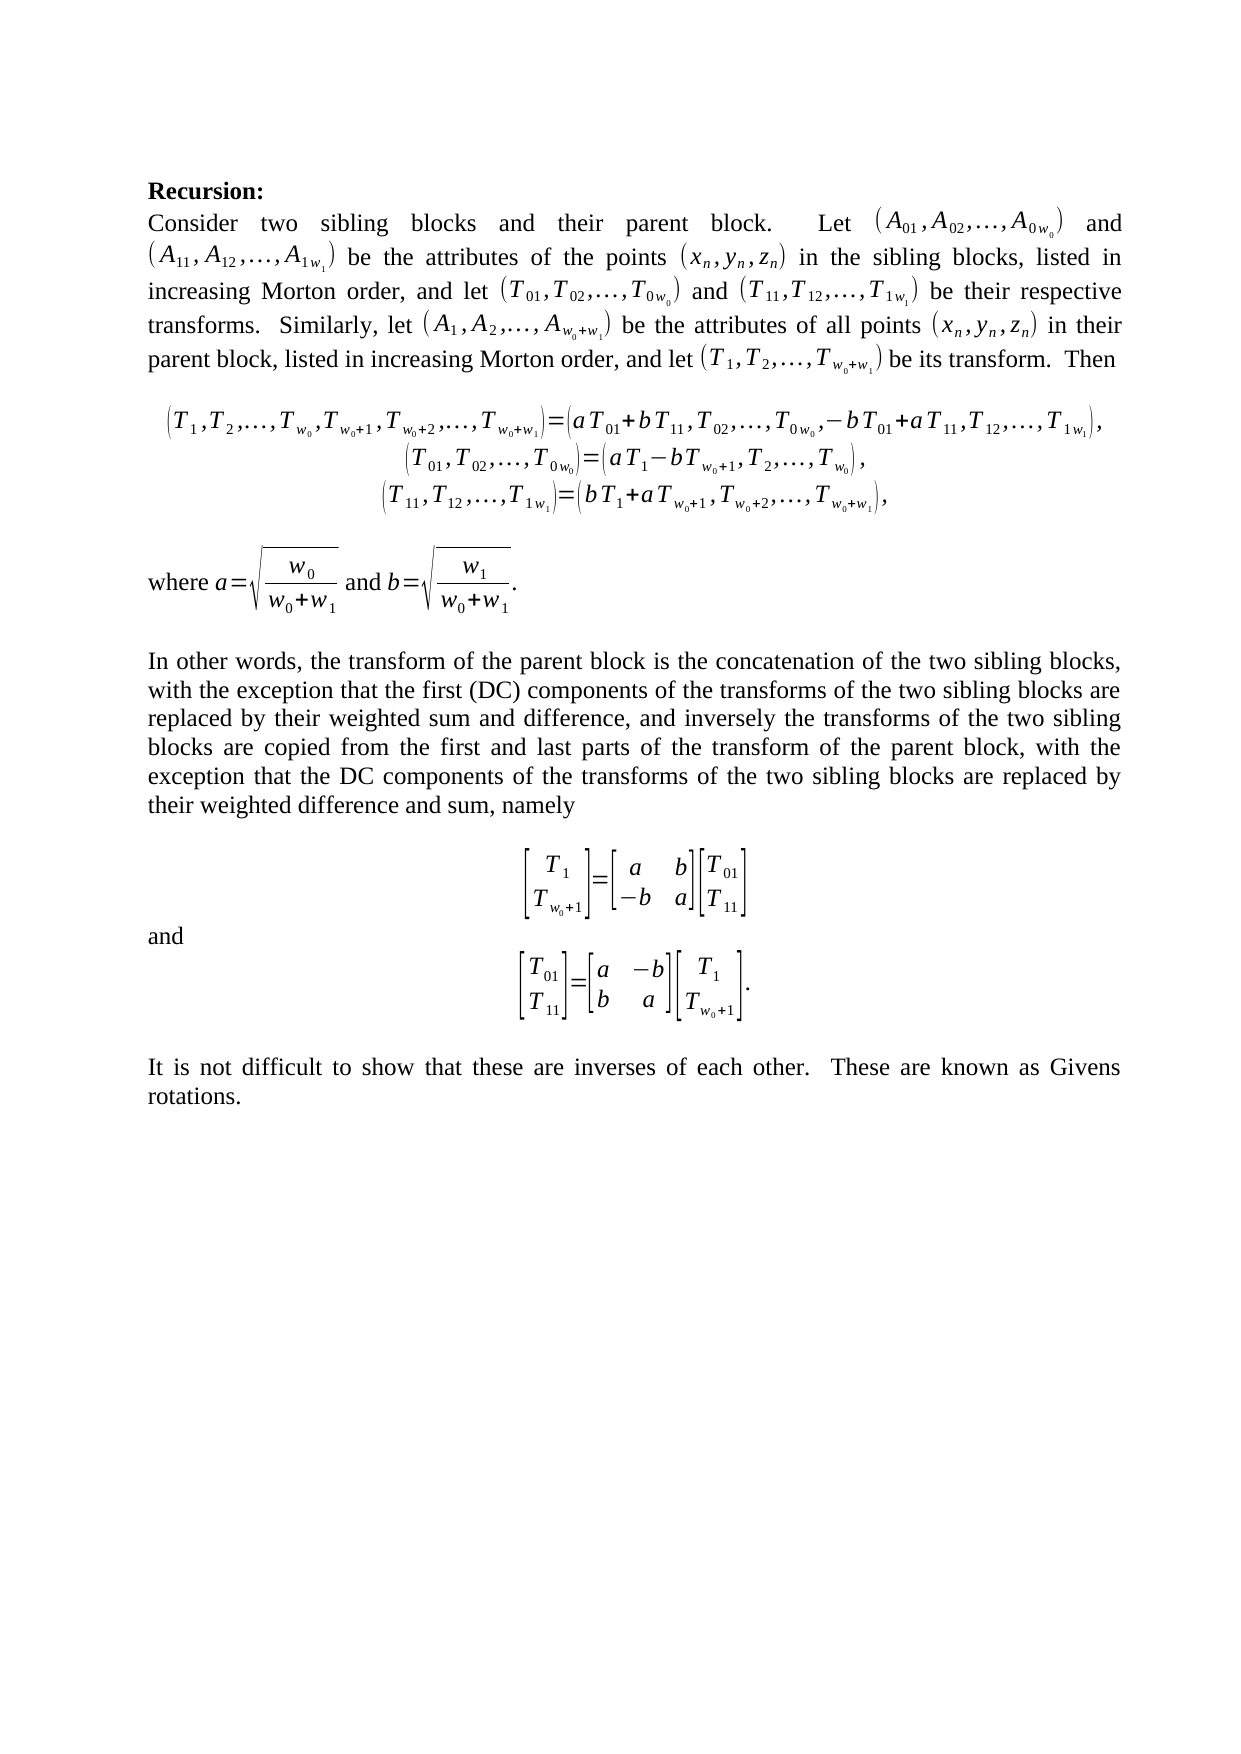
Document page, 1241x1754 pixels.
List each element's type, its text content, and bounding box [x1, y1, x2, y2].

text Consider two sibling blocks and their parent block. Let and be the attributes of the points in the sibling blocks, listed in increasing Morton order, and let and be their respective transforms. Similarly, let be the attributes of all points in their parent block, listed in increasing Morton order, and let be its transform. Then [148, 205, 1122, 376]
text and [148, 921, 1122, 950]
text It is not difficult to show that these are inverses of each other. These are known as Givens rotations. [148, 1052, 1122, 1110]
text In other words, the transform of the parent block is the concatenation of the two sibling blocks, with the exception that the first (DC) components of the transforms of the two sibling blocks are replaced by their weighted sum and difference, and inversely the transforms of the two sibling blocks are copied from the first and last parts of the transform of the parent block, with the exception that the DC components of the transforms of the two sibling blocks are replaced by their weighted difference and sum, namely [148, 646, 1122, 818]
text where and . [148, 545, 1122, 617]
text Recursion: [148, 176, 1122, 205]
